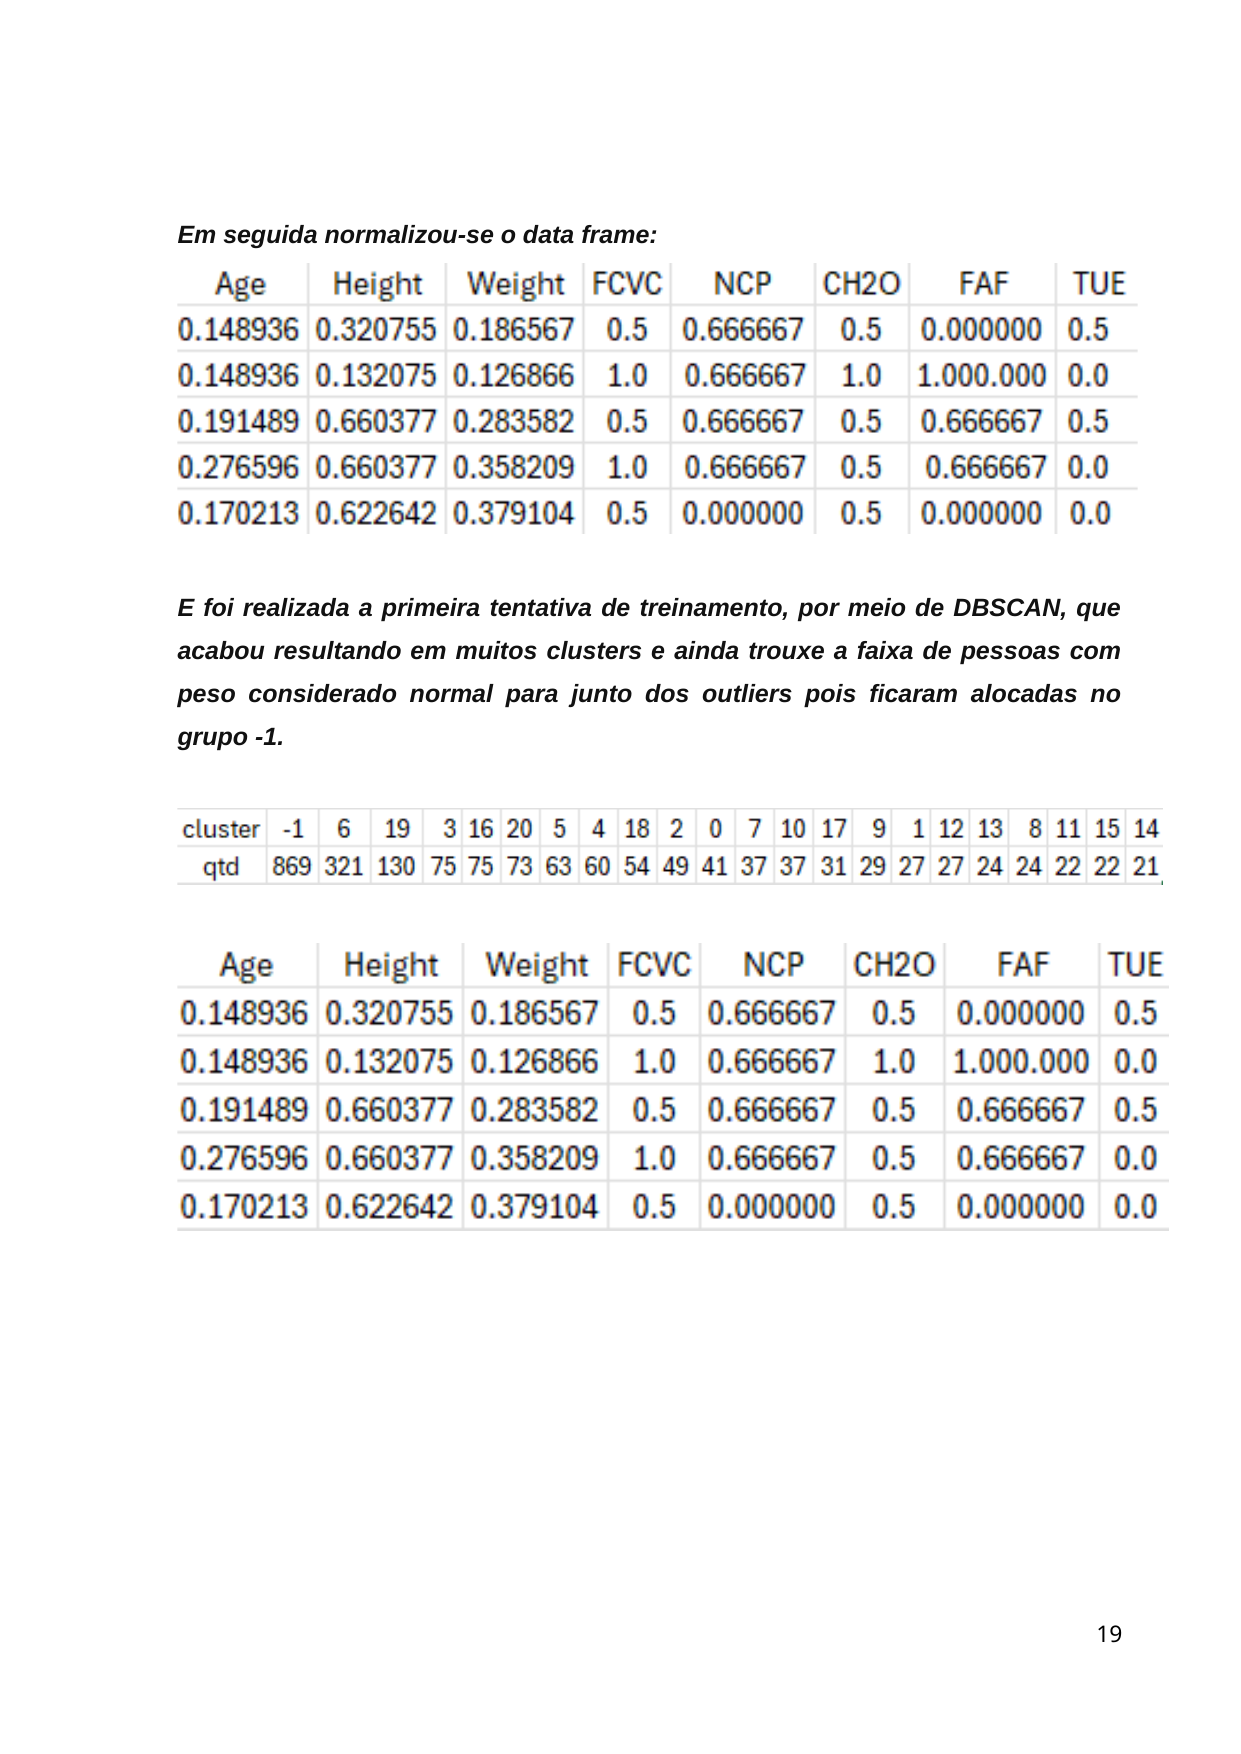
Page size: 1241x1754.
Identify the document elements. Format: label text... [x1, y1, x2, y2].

text E foi realizada a primeira tentativa de treinamento, por meio de DBSCAN, que acabou resultando em muitos clusters e ainda trouxe a faixa de pessoas com peso considerado normal para junto dos outliers pois ficaram alocadas no grupo -1. [177, 593, 1122, 751]
picture [177, 943, 1169, 1231]
picture [177, 808, 1163, 885]
picture [177, 263, 1138, 534]
text Em seguida normalizou-se o data frame: [177, 220, 1122, 249]
